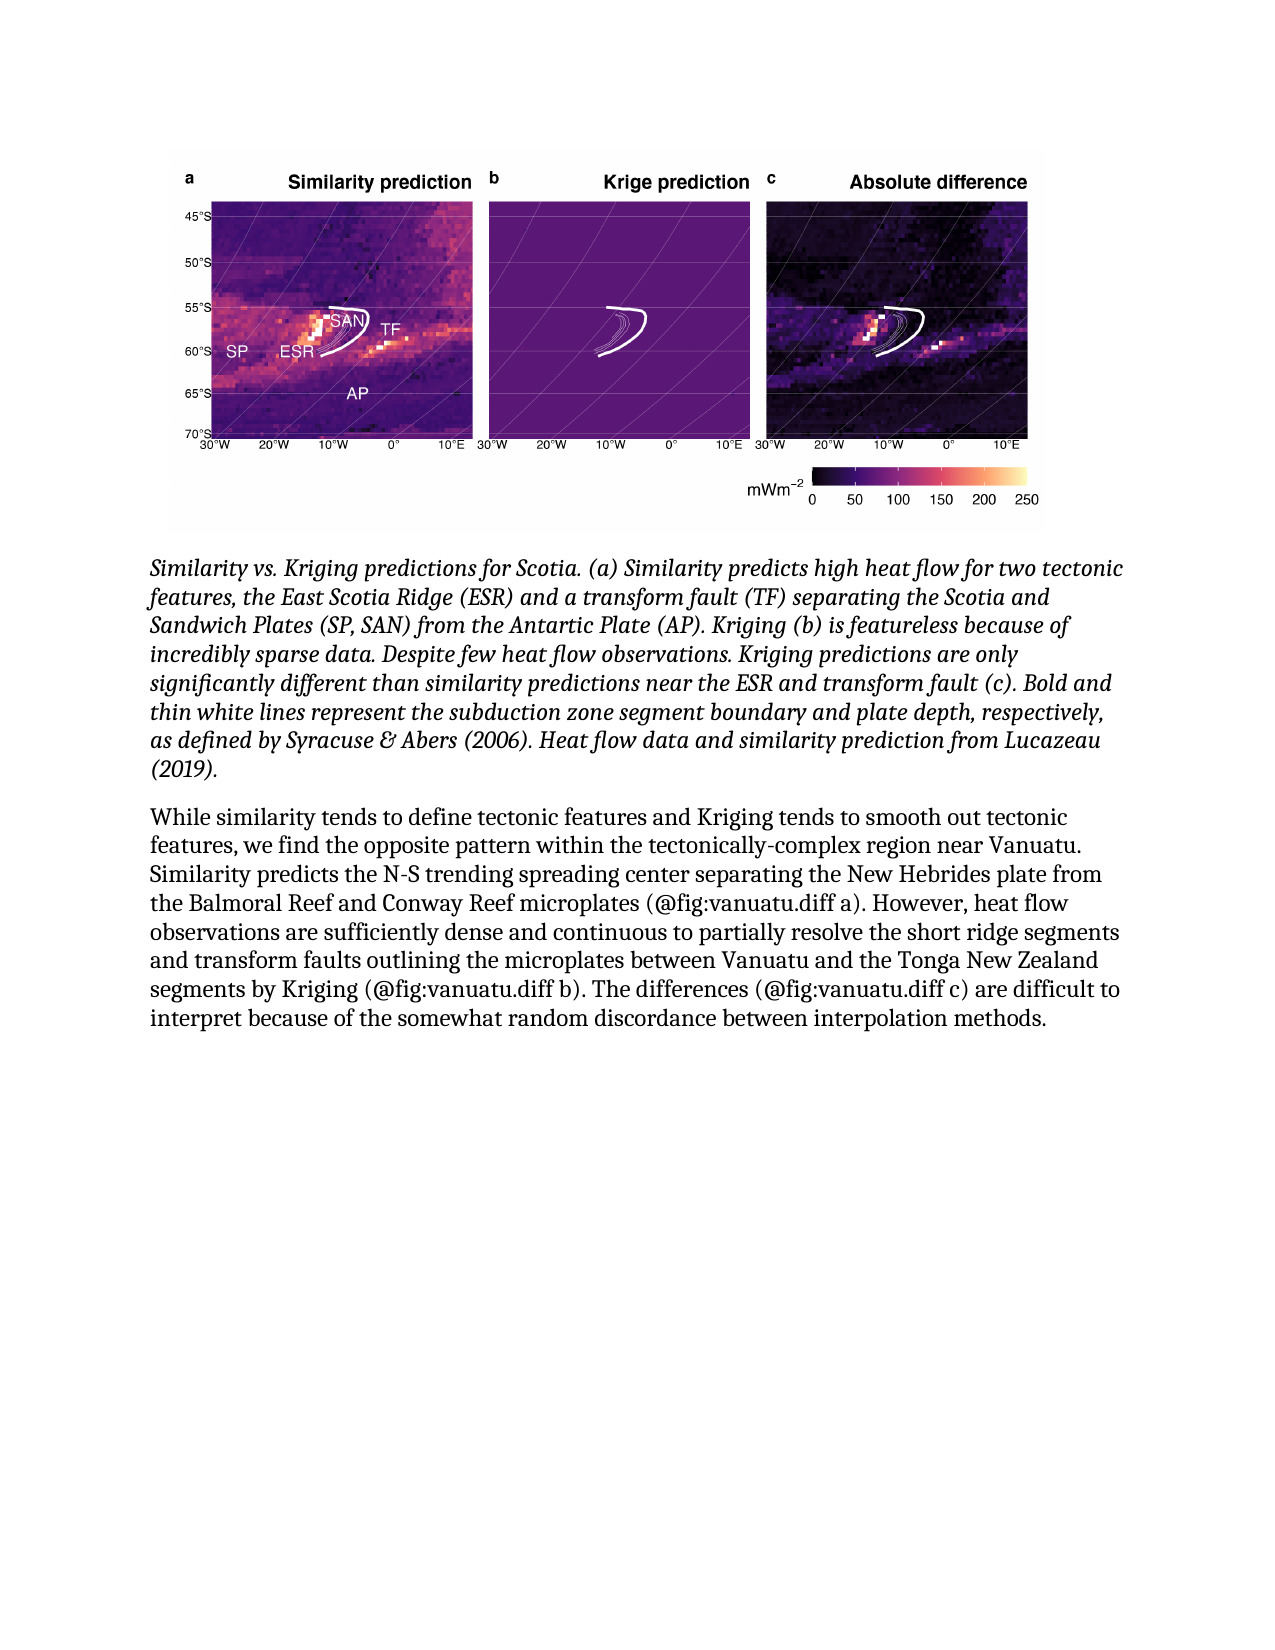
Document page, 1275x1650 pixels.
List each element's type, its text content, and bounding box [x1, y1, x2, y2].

text Similarity vs. Kriging predictions for Scotia. (a) Similarity predicts high heat flow for two tectonic features, the East Scotia Ridge (ESR) and a transform fault (TF) separating the Scotia and Sandwich Plates (SP, SAN) from the Antartic Plate (AP). Kriging (b) is featureless because of incredibly sparse data. Despite few heat flow observations. Kriging predictions are only significantly different than similarity predictions near the ESR and transform fault (c). Bold and thin white lines represent the subduction zone segment boundary and plate depth, respectively, as defined by Syracuse & Abers (2006). Heat flow data and similarity prediction from Lucazeau (2019). [150, 554, 1125, 784]
picture [168, 150, 1044, 533]
text While similarity tends to define tectonic features and Kriging tends to smooth out tectonic features, we find the opposite pattern within the tectonically-complex region near Vanuatu. Similarity predicts the N-S trending spreading center separating the New Hebrides plate from the Balmoral Reef and Conway Reef microplates (@fig:vanuatu.diff a). However, heat flow observations are sufficiently dense and continuous to partially resolve the short ridge segments and transform faults outlining the microplates between Vanuatu and the Tonga New Zealand segments by Kriging (@fig:vanuatu.diff b). The differences (@fig:vanuatu.diff c) are difficult to interpret because of the somewhat random discordance between interpolation methods. [150, 802, 1125, 1032]
